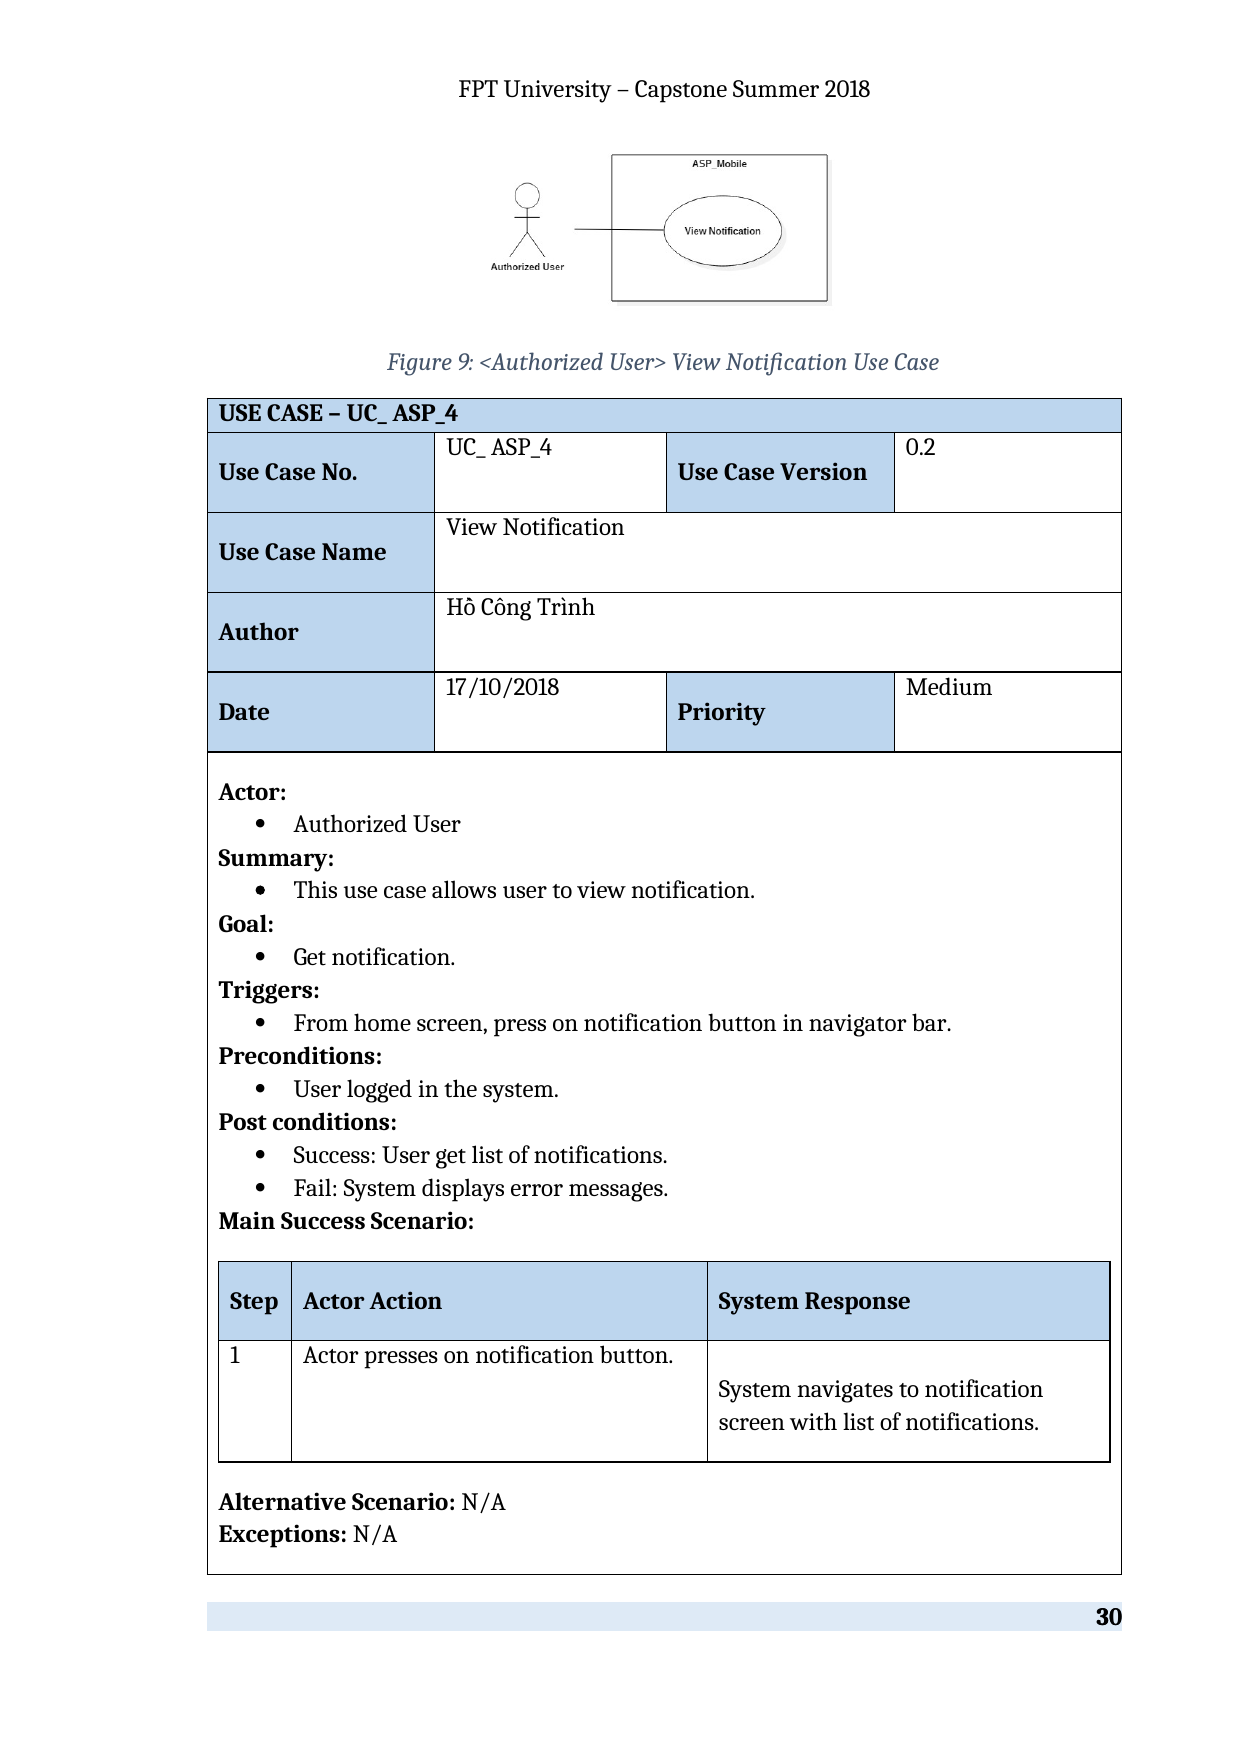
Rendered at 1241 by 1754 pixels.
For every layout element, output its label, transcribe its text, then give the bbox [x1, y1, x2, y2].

table_cell View Notification [435, 513, 1121, 592]
table_cell Use Case Version [667, 433, 894, 512]
table_cell Use Case No. [208, 433, 434, 512]
table_header USE CASE – UC_ ASP_4 [208, 399, 1121, 432]
table_cell Priority [667, 673, 894, 751]
table_cell Use Case Name [208, 513, 434, 592]
table_cell Author [208, 593, 434, 671]
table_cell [208, 753, 1121, 1574]
text Figure 9: <Authorized User> View Notification Use Case [207, 348, 1122, 377]
table_cell Date [208, 673, 434, 751]
table_cell 17/10/2018 [435, 673, 666, 751]
picture [473, 147, 856, 330]
table_cell 0.2 [895, 433, 1121, 512]
table_cell UC_ ASP_4 [435, 433, 666, 512]
table_cell Medium [895, 673, 1121, 751]
table_cell Hồ Công Trình [435, 593, 1121, 671]
